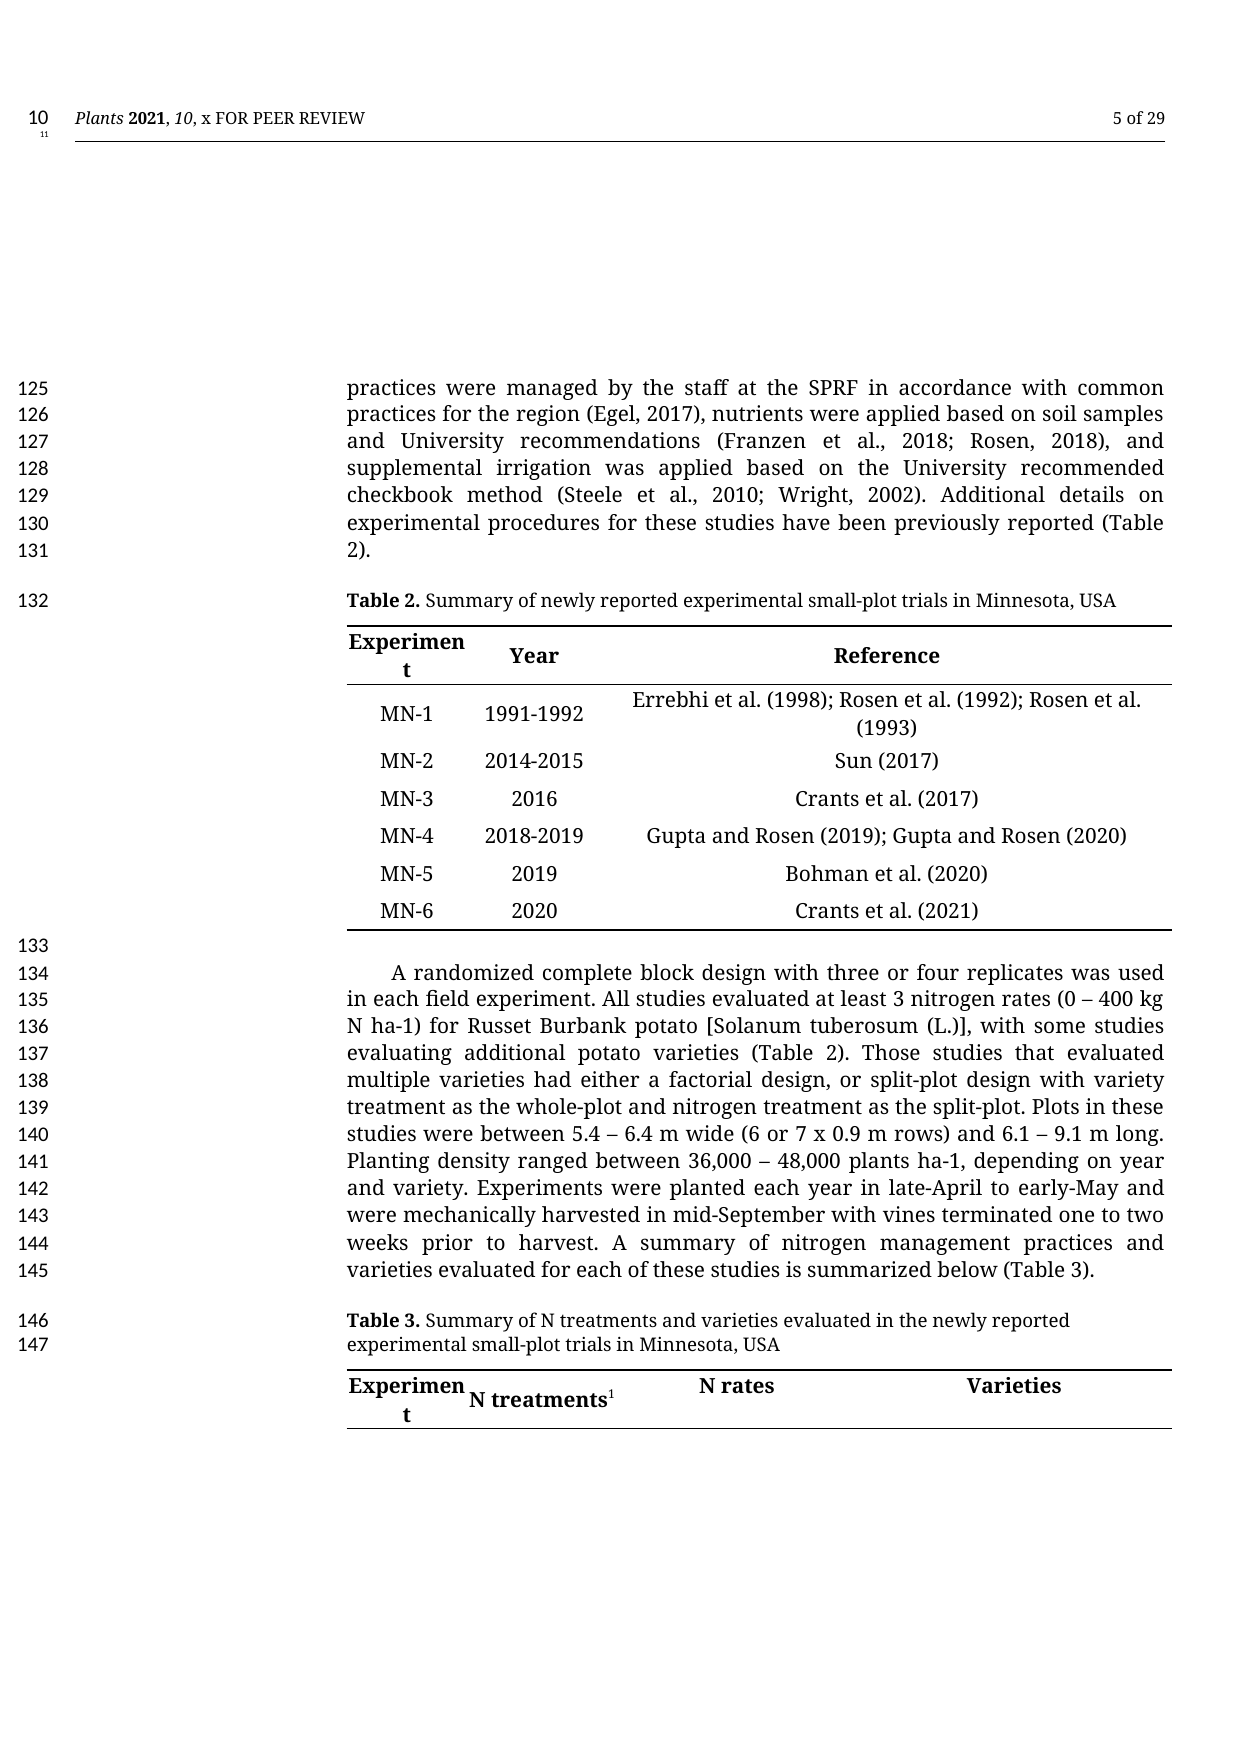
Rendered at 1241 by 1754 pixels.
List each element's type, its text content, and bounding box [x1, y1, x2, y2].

table_header Varieties [857, 1371, 1172, 1428]
table_cell 2018-2019 [467, 817, 602, 854]
text Table 3. Summary of N treatments and varieties evaluated in the newly reported experimental small-plot trials in Minnesota, USA [347, 1308, 1165, 1357]
table_cell MN-4 [347, 817, 467, 854]
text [347, 374, 1165, 563]
table_cell Crants et al. (2017) [602, 779, 1172, 817]
table_cell MN-2 [347, 742, 467, 779]
table_cell MN-6 [347, 892, 467, 929]
table_cell Gupta and Rosen (2019); Gupta and Rosen (2020) [602, 817, 1172, 854]
table_header N treatments1 [467, 1371, 617, 1428]
table_cell Errebhi et al. (1998); Rosen et al. (1992); Rosen et al. (1993) [602, 685, 1172, 742]
text A randomized complete block design with three or four replicates was used in each field experiment. All studies evaluated at least 3 nitrogen rates (0 – 400 kg N ha-1) for Russet Burbank potato [Solanum tuberosum (L.)], with some studies evaluating additional potato varieties (Table 2). Those studies that evaluated multiple varieties had either a factorial design, or split-plot design with variety treatment as the whole-plot and nitrogen treatment as the split-plot. Plots in these studies were between 5.4 – 6.4 m wide (6 or 7 x 0.9 m rows) and 6.1 – 9.1 m long. Planting density ranged between 36,000 – 48,000 plants ha-1, depending on year and variety. Experiments were planted each year in late-April to early-May and were mechanically harvested in mid-September with vines terminated one to two weeks prior to harvest. A summary of nitrogen management practices and varieties evaluated for each of these studies is summarized below (Table 3). [347, 958, 1165, 1283]
table_cell 2014-2015 [467, 742, 602, 779]
table_header Year [467, 627, 602, 684]
table_cell MN-3 [347, 779, 467, 817]
text Table 2. Summary of newly reported experimental small-plot trials in Minnesota, USA [347, 588, 1165, 612]
table_cell Sun (2017) [602, 742, 1172, 779]
table_header Experiment [347, 1371, 467, 1428]
table_cell 2016 [467, 779, 602, 817]
table_header N rates [617, 1371, 857, 1428]
table_cell 1991-1992 [467, 685, 602, 742]
table_cell 2019 [467, 854, 602, 892]
table_cell MN-1 [347, 685, 467, 742]
table_cell MN-5 [347, 854, 467, 892]
table_header Reference [602, 627, 1172, 684]
table_cell Bohman et al. (2020) [602, 854, 1172, 892]
table_cell Crants et al. (2021) [602, 892, 1172, 929]
table_cell 2020 [467, 892, 602, 929]
table_header Experiment [347, 627, 467, 684]
